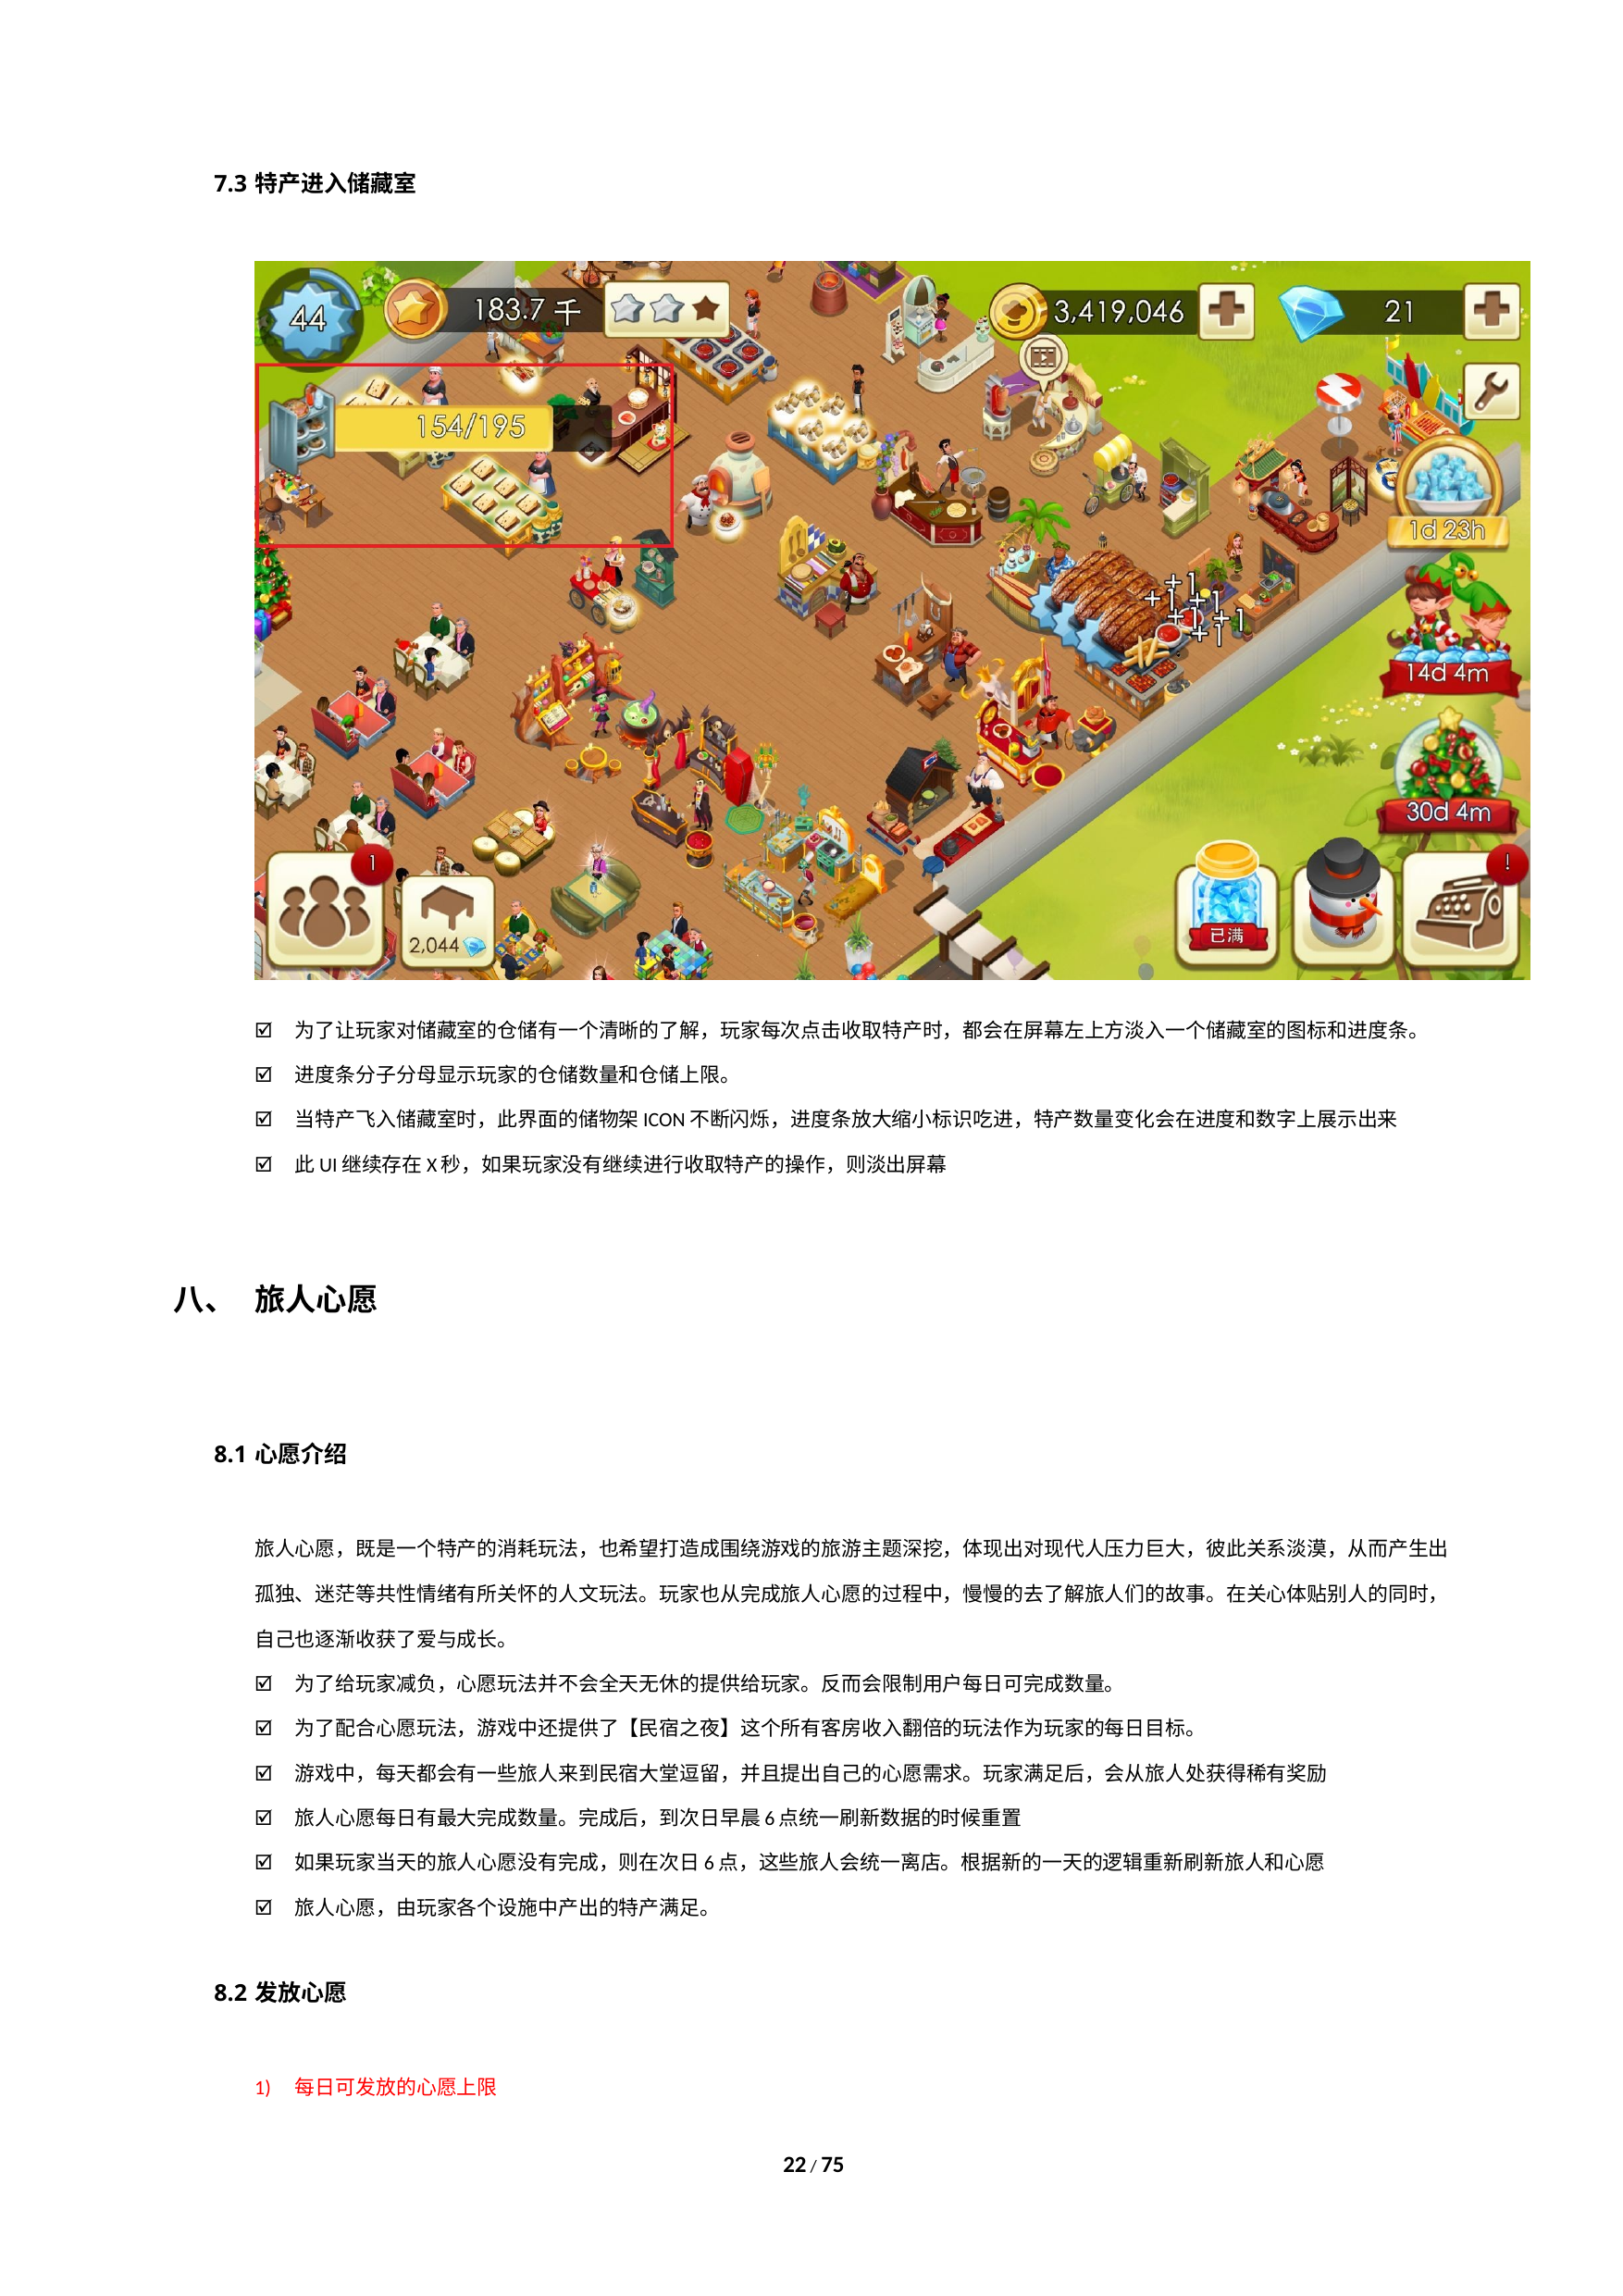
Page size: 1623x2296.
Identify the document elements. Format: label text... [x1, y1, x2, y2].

list 游戏中，每天都会有一些旅人来到民宿大堂逗留，并且提出自己的心愿需求。玩家满足后，会从旅人处获得稀有奖励 [254, 1756, 1449, 1787]
subtitle 心愿介绍 [214, 1422, 1449, 1483]
list 旅人心愿每日有最大完成数量。完成后，到次日早晨6点统一刷新数据的时候重置 [254, 1802, 1449, 1831]
subtitle 特产进入储藏室 [214, 152, 1449, 212]
picture [254, 261, 1530, 980]
list 为了让玩家对储藏室的仓储有一个清晰的了解，玩家每次点击收取特产时，都会在屏幕左上方淡入一个储藏室的图标和进度条。 [254, 1013, 1449, 1044]
list 此UI继续存在X秒，如果玩家没有继续进行收取特产的操作，则淡出屏幕 [254, 1148, 1449, 1178]
list 为了配合心愿玩法，游戏中还提供了【民宿之夜】这个所有客房收入翻倍的玩法作为玩家的每日目标。 [254, 1712, 1449, 1742]
list 当特产飞入储藏室时，此界面的储物架ICON不断闪烁，进度条放大缩小标识吃进，特产数量变化会在进度和数字上展示出来 [254, 1103, 1449, 1133]
text 旅人心愿，既是一个特产的消耗玩法，也希望打造成围绕游戏的旅游主题深挖，体现出对现代人压力巨大，彼此关系淡漠，从而产生出孤独、迷茫等共性情绪有所关怀的人文玩法。玩家也从完成旅人心愿的过程中，慢慢的去了解旅人们的故事。在关心体贴别人的同时，自己也逐渐收获了爱与成长。 [254, 1533, 1449, 1653]
list 进度条分子分母显示玩家的仓储数量和仓储上限。 [254, 1059, 1449, 1088]
list 每日可发放的心愿上限 [254, 2070, 1449, 2101]
list 如果玩家当天的旅人心愿没有完成，则在次日6点，这些旅人会统一离店。根据新的一天的逻辑重新刷新旅人和心愿 [254, 1846, 1449, 1876]
list 旅人心愿，由玩家各个设施中产出的特产满足。 [254, 1891, 1449, 1921]
list 为了给玩家减负，心愿玩法并不会全天无休的提供给玩家。反而会限制用户每日可完成数量。 [254, 1668, 1449, 1697]
subtitle 旅人心愿 [173, 1268, 1449, 1328]
subtitle 发放心愿 [214, 1961, 1449, 2021]
